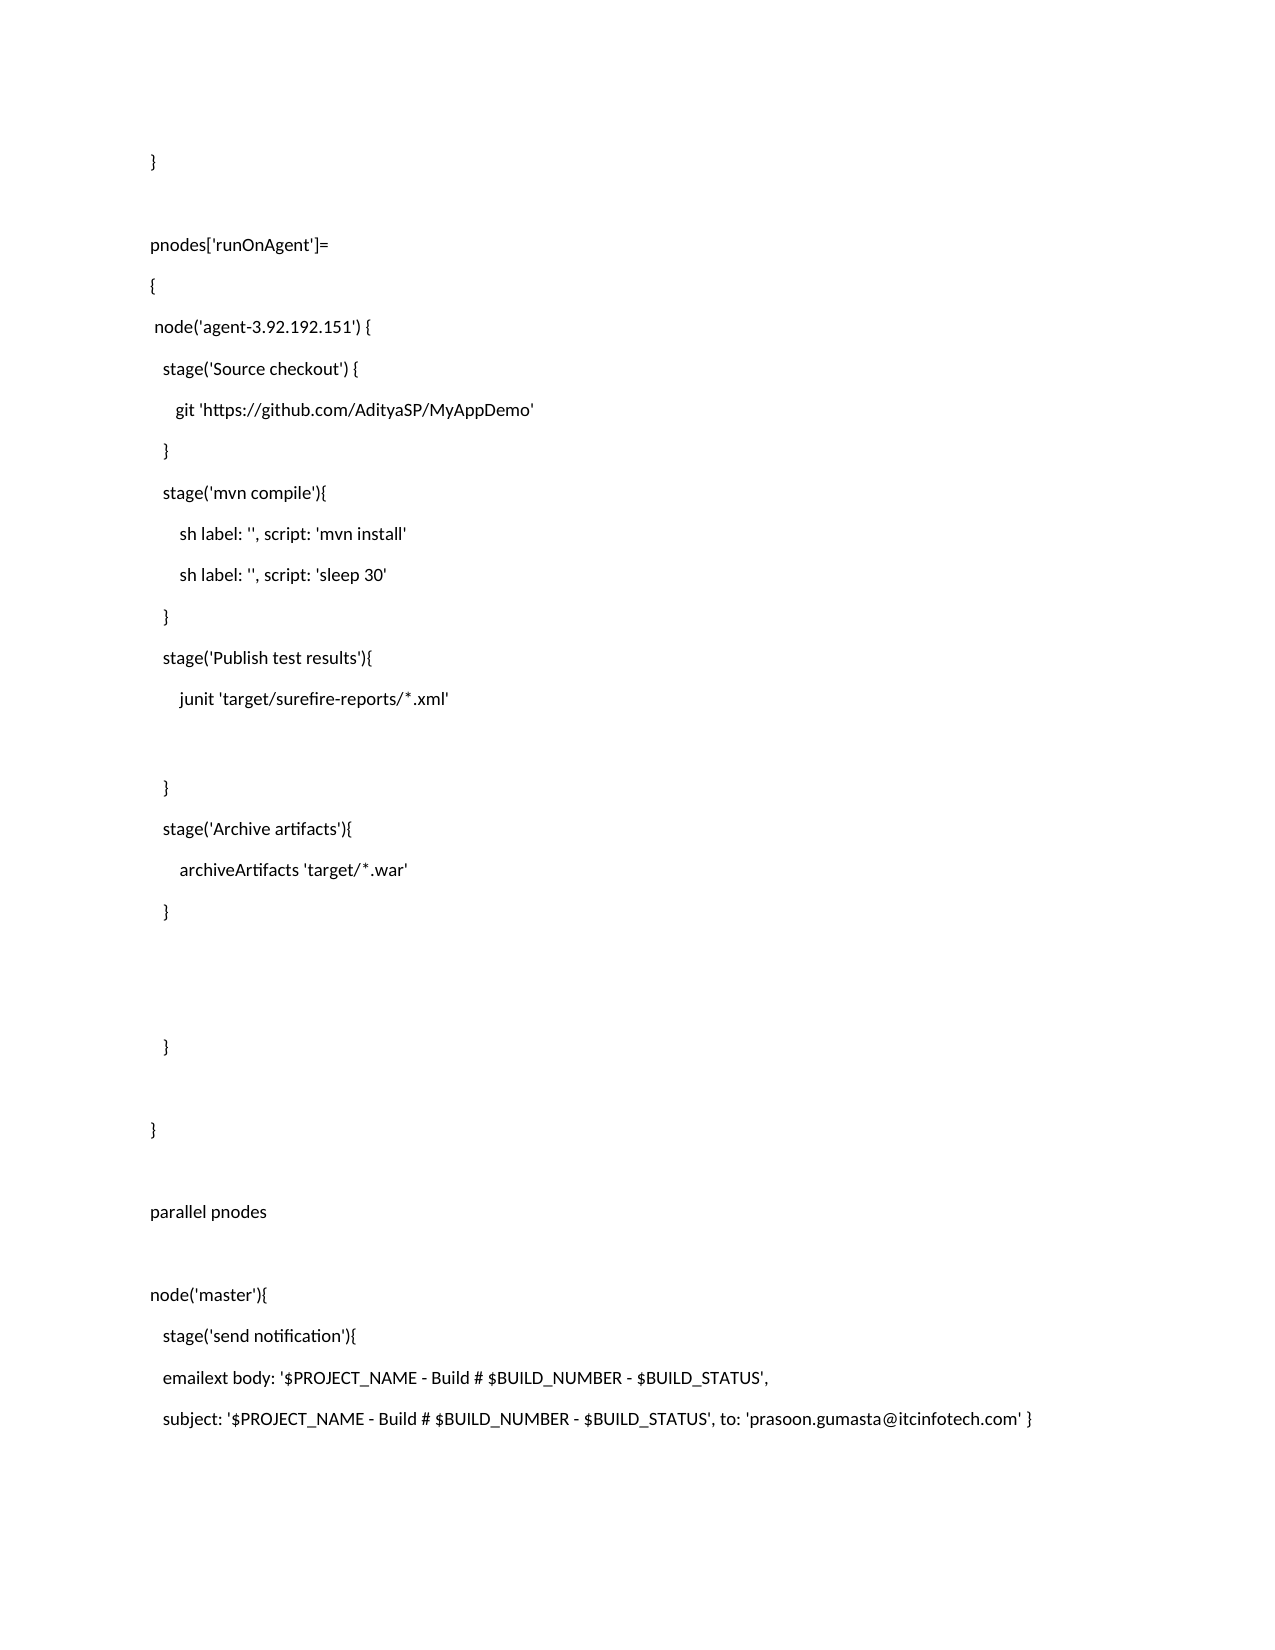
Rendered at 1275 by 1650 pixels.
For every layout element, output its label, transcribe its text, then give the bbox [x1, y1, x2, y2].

text } [150, 776, 1125, 799]
text subject: '$PROJECT_NAME - Build # $BUILD_NUMBER - $BUILD_STATUS', to: 'prasoon.gumasta@itcinfotech.com' } [150, 1407, 1125, 1430]
text stage('Publish test results'){ [150, 646, 1125, 669]
text node('agent-3.92.192.151') { [150, 315, 1125, 338]
text stage('Archive artifacts'){ [150, 817, 1125, 840]
text } [150, 439, 1125, 462]
text stage('Source checkout') { [150, 357, 1125, 380]
text pnodes['runOnAgent']= [150, 233, 1125, 256]
text junit 'target/surefire-reports/*.xml' [150, 688, 1125, 711]
text node('master'){ [150, 1283, 1125, 1306]
text stage('send notification'){ [150, 1324, 1125, 1347]
text { [150, 274, 1125, 297]
text } [150, 1035, 1125, 1058]
text emailext body: '$PROJECT_NAME - Build # $BUILD_NUMBER - $BUILD_STATUS', [150, 1366, 1125, 1389]
text archiveArtifacts 'target/*.war' [150, 858, 1125, 881]
text parallel pnodes [150, 1200, 1125, 1223]
text } [150, 1118, 1125, 1141]
text stage('mvn compile'){ [150, 481, 1125, 504]
text } [150, 150, 1125, 173]
text git 'https://github.com/AdityaSP/MyAppDemo' [150, 398, 1125, 421]
text } [150, 605, 1125, 628]
text } [150, 900, 1125, 923]
text sh label: '', script: 'sleep 30' [150, 563, 1125, 586]
text sh label: '', script: 'mvn install' [150, 522, 1125, 545]
